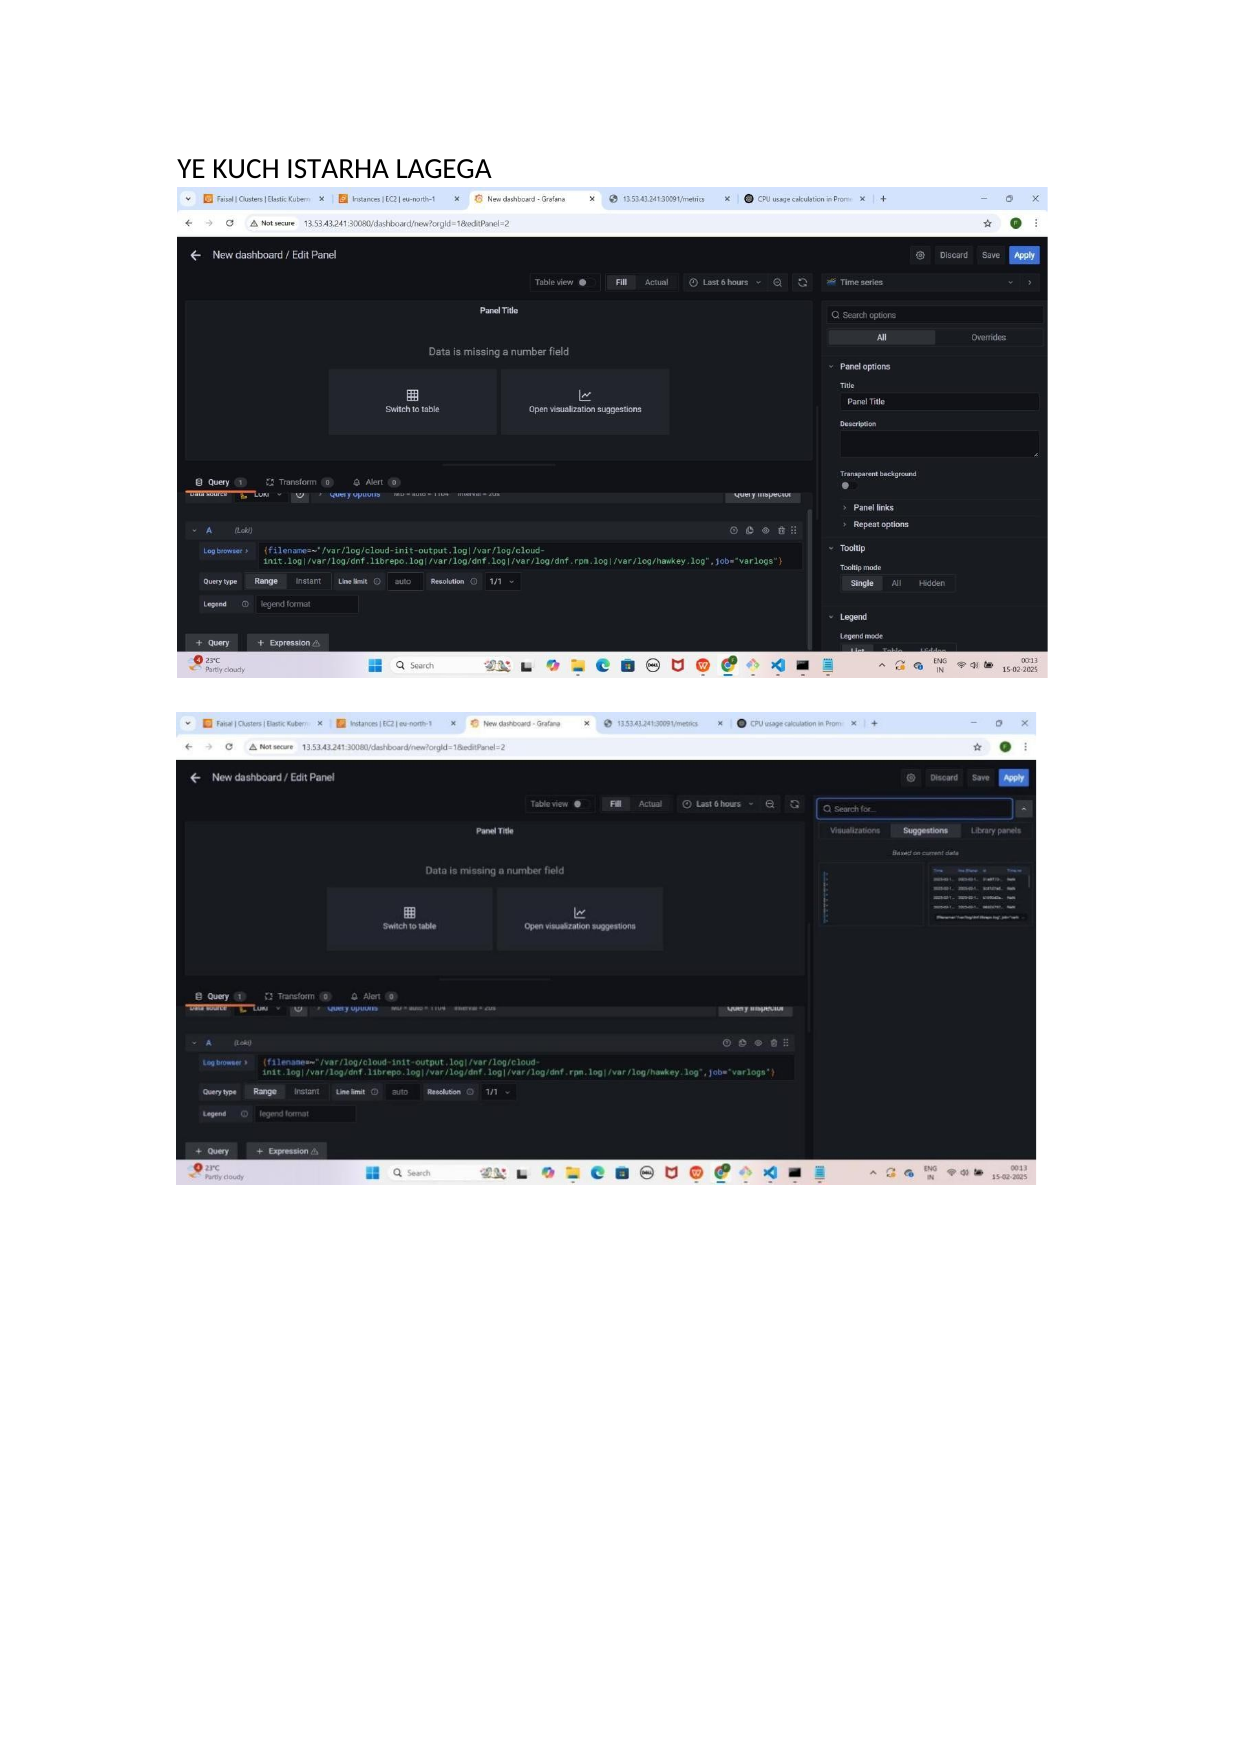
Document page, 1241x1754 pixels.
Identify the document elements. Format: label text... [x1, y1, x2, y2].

picture [176, 712, 1037, 1185]
picture [177, 187, 1048, 678]
text YE KUCH ISTARHA LAGEGA [177, 150, 1107, 186]
